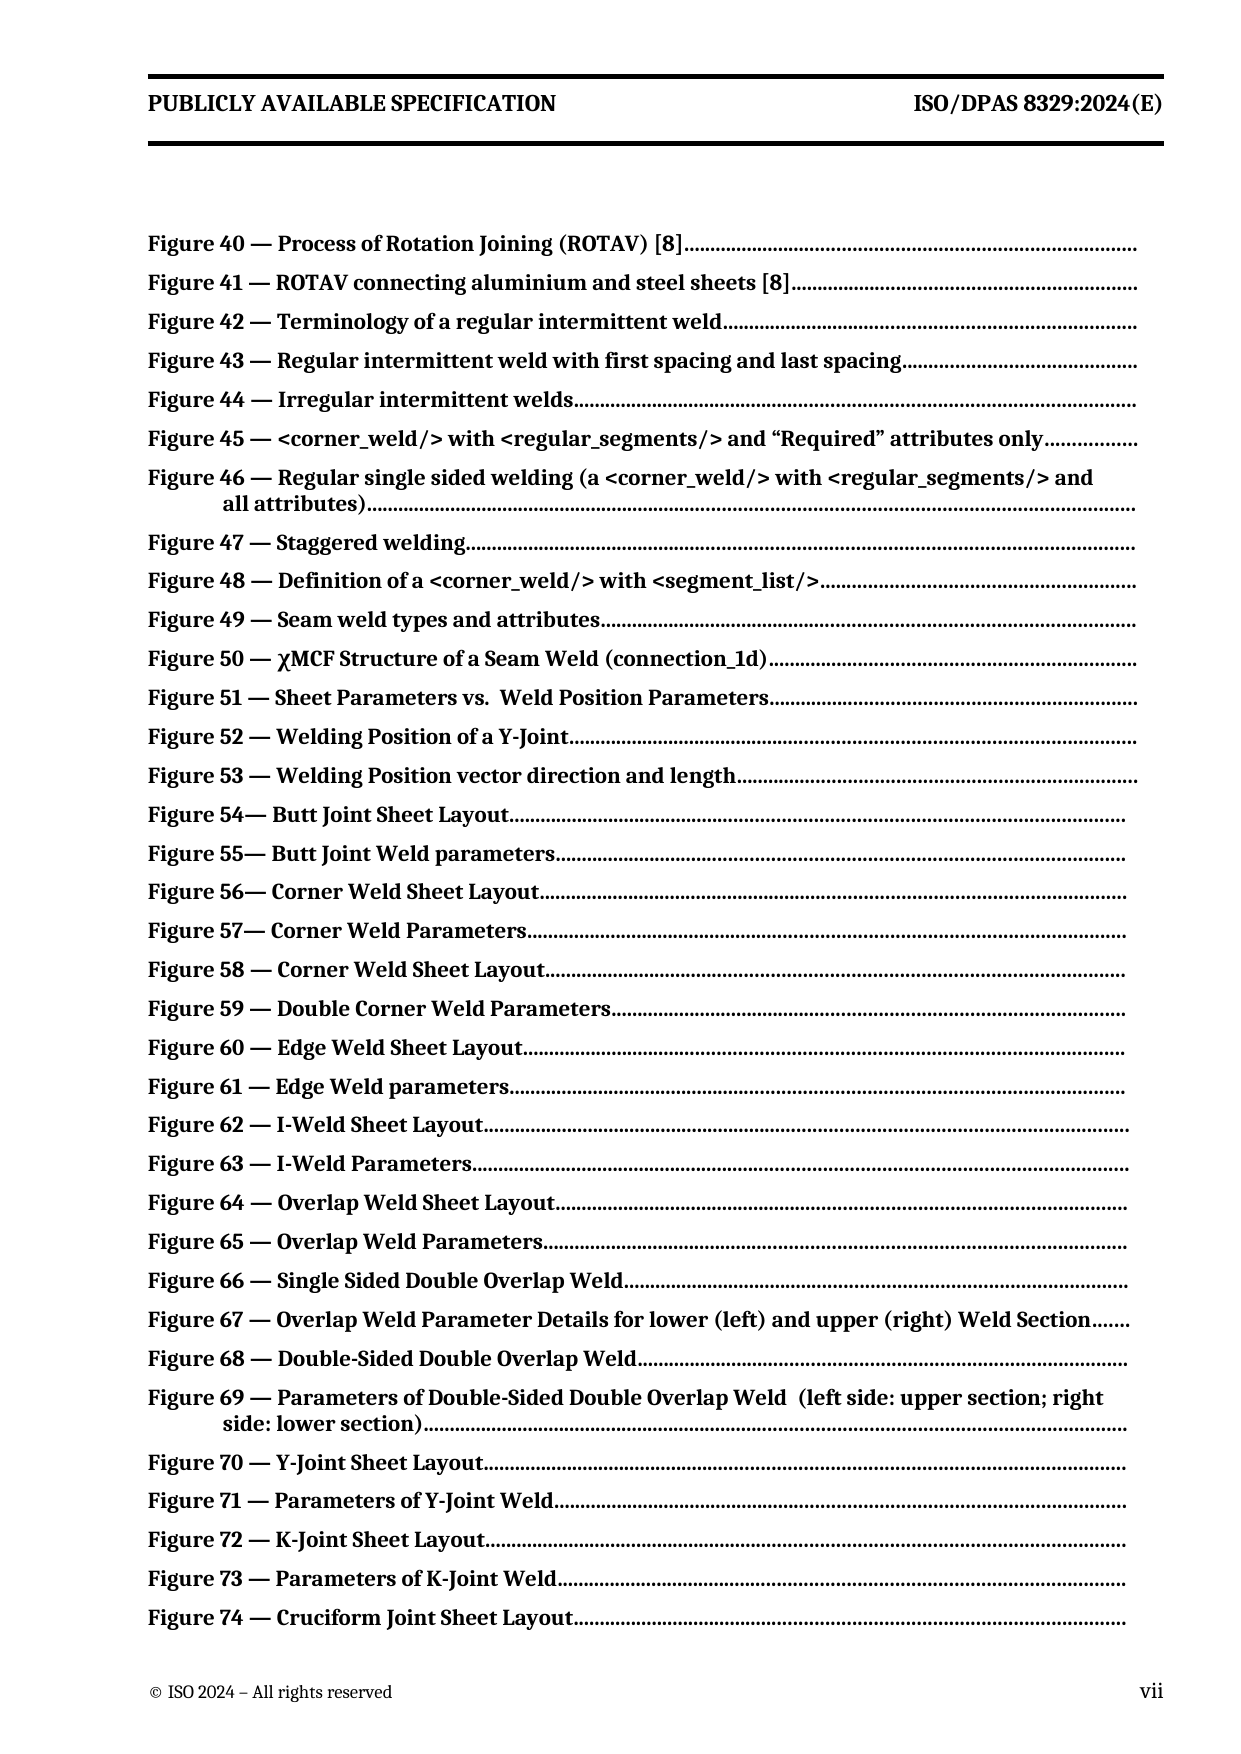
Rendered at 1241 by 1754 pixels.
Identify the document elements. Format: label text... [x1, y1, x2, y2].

text Figure 57— Corner Weld Parameters 103 [148, 918, 1111, 944]
text Figure 69 — Parameters of Double-Sided Double Overlap Weld (left side: upper section; right side: lower section) 116 [148, 1384, 1111, 1437]
text Figure 40 — Process of Rotation Joining (ROTAV) [8] 78 [148, 231, 1111, 257]
text Figure 52 — Welding Position of a Y-Joint 95 [148, 724, 1111, 750]
text Figure 60 — Edge Weld Sheet Layout 108 [148, 1034, 1111, 1061]
text Figure 58 — Corner Weld Sheet Layout 104 [148, 957, 1111, 983]
text Figure 47 — Staggered welding 86 [148, 529, 1111, 556]
text Figure 54— Butt Joint Sheet Layout 100 [148, 801, 1111, 828]
text Figure 44 — Irregular intermittent welds 82 [148, 387, 1111, 413]
text Figure 46 — Regular single sided welding (a <corner_weld/> with <regular_segments/> and all attributes) 85 [148, 464, 1111, 517]
text Figure 55— Butt Joint Weld parameters 100 [148, 840, 1111, 867]
text Figure 72 — K-Joint Sheet Layout 124 [148, 1527, 1111, 1553]
text Figure 50 — χMCF Structure of a Seam Weld (connection_1d) 90 [148, 646, 1111, 672]
text Figure 61 — Edge Weld parameters 108 [148, 1073, 1111, 1100]
text Figure 45 — <corner_weld/> with <regular_segments/> and “Required” attributes only 85 [148, 425, 1111, 452]
text Figure 51 — Sheet Parameters vs. Weld Position Parameters 93 [148, 685, 1111, 711]
text Figure 70 — Y-Joint Sheet Layout 120 [148, 1449, 1111, 1476]
text Figure 62 — I-Weld Sheet Layout 111 [148, 1112, 1111, 1139]
text Figure 67 — Overlap Weld Parameter Details for lower (left) and upper (right) Weld Section 115 [148, 1307, 1111, 1333]
text Figure 71 — Parameters of Y-Joint Weld 120 [148, 1488, 1111, 1515]
text Figure 64 — Overlap Weld Sheet Layout 114 [148, 1190, 1111, 1216]
text Figure 43 — Regular intermittent weld with first spacing and last spacing 82 [148, 348, 1111, 374]
text Figure 65 — Overlap Weld Parameters 114 [148, 1229, 1111, 1255]
text Figure 63 — I-Weld Parameters 111 [148, 1151, 1111, 1177]
text Figure 68 — Double-Sided Double Overlap Weld 116 [148, 1345, 1111, 1372]
text Figure 66 — Single Sided Double Overlap Weld 115 [148, 1268, 1111, 1294]
text Figure 49 — Seam weld types and attributes 89 [148, 607, 1111, 633]
text Figure 56— Corner Weld Sheet Layout 103 [148, 879, 1111, 906]
text Figure 59 — Double Corner Weld Parameters 104 [148, 996, 1111, 1022]
text Figure 48 — Definition of a <corner_weld/> with <segment_list/> 86 [148, 568, 1111, 595]
text Figure 53 — Welding Position vector direction and length 97 [148, 763, 1111, 789]
text Figure 73 — Parameters of K-Joint Weld 124 [148, 1566, 1111, 1592]
text Figure 74 — Cruciform Joint Sheet Layout 128 [148, 1605, 1111, 1631]
text Figure 41 — ROTAV connecting aluminium and steel sheets [8] 78 [148, 270, 1111, 296]
text Figure 42 — Terminology of a regular intermittent weld 82 [148, 309, 1111, 335]
